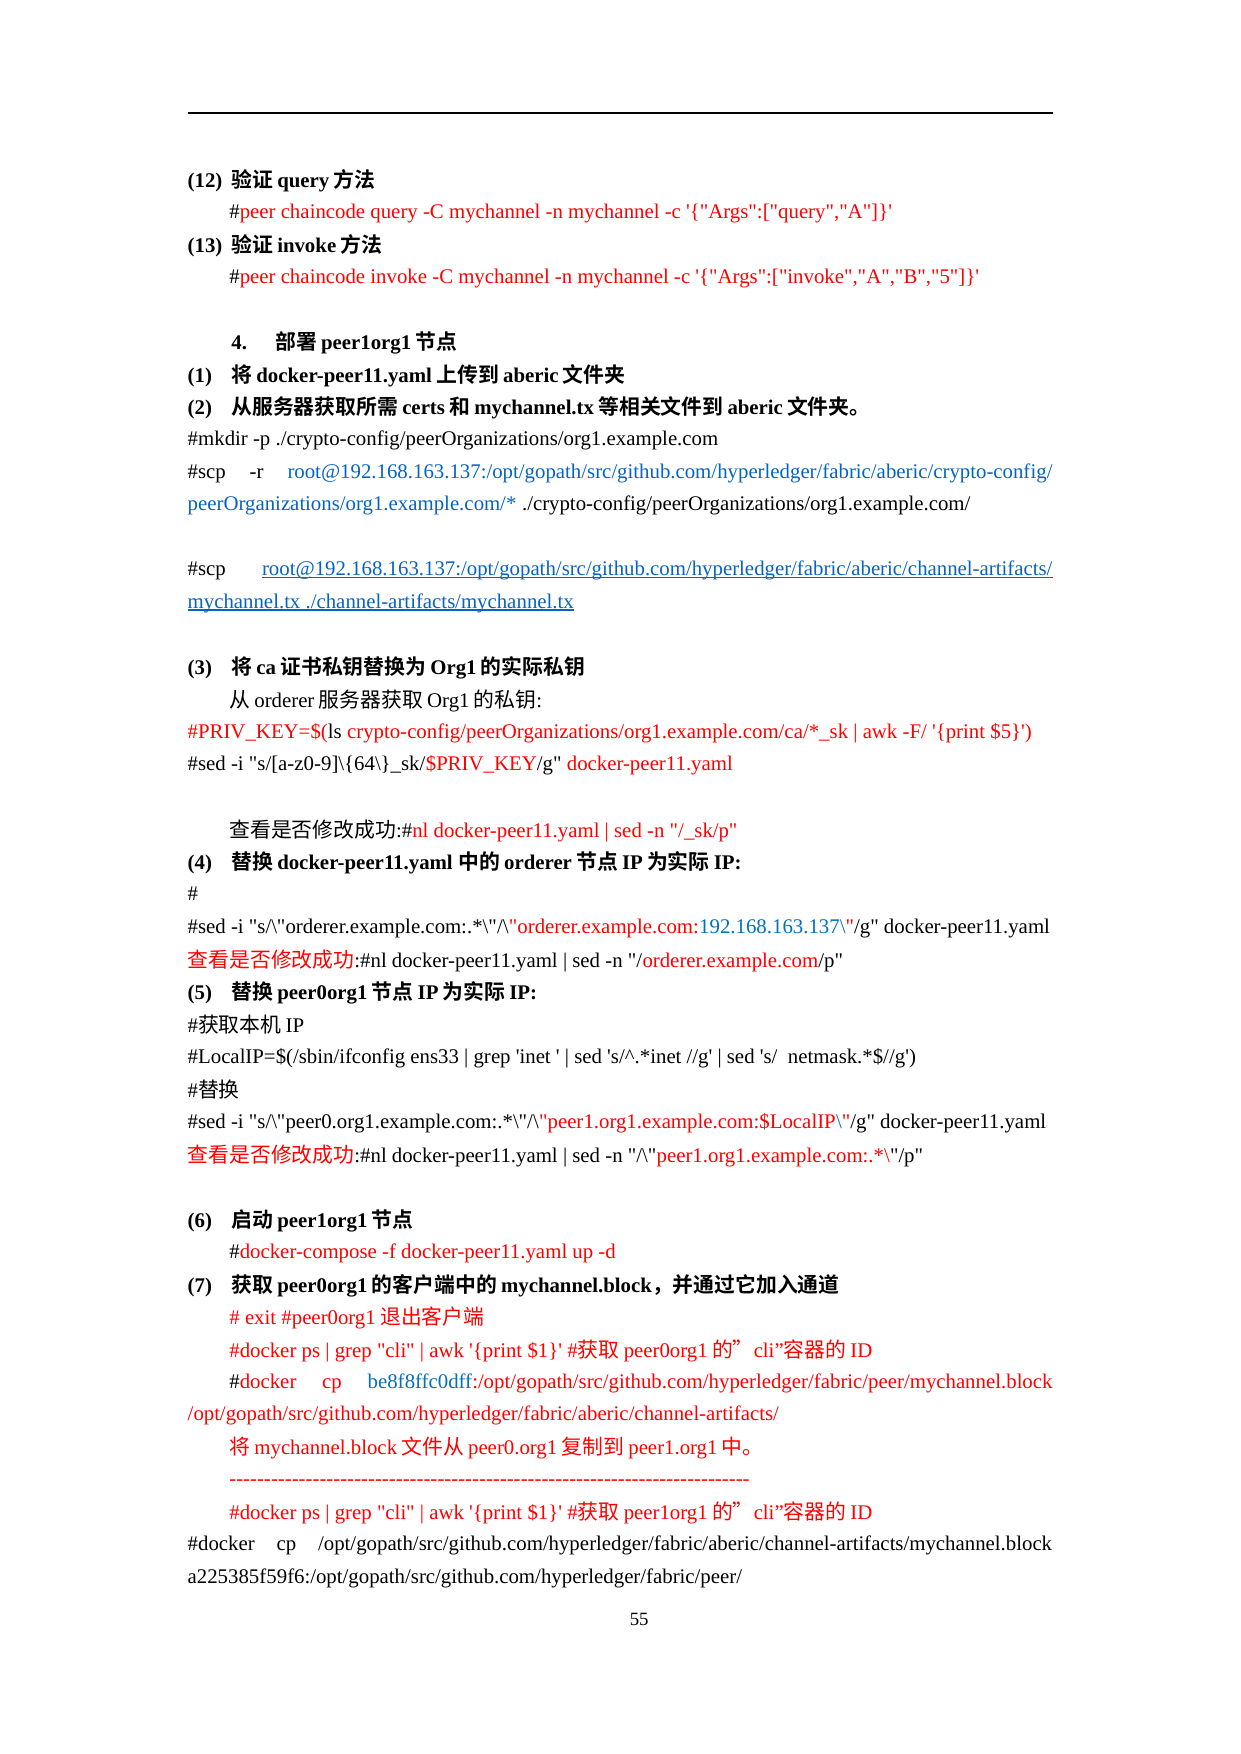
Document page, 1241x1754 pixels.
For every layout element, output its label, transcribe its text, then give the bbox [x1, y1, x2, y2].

text 从orderer服务器获取Org1的私钥: [187, 682, 1053, 714]
text #获取本机IP [187, 1007, 1053, 1039]
subtitle 从服务器获取所需certs和mychannel.tx等相关文件到aberic文件夹。 [187, 389, 1053, 422]
subtitle 将docker-peer11.yaml上传到aberic文件夹 [187, 357, 1053, 389]
text #替换 [187, 1072, 1053, 1104]
text #PRIV_KEY=$(ls crypto-config/peerOrganizations/org1.example.com/ca/*_sk | awk -F/ '{print $5}') [187, 714, 1053, 747]
text #scp root@192.168.163.137:/opt/gopath/src/github.com/hyperledger/fabric/aberic/channel-artifacts/mychannel.tx ./channel-artifacts/mychannel.tx [187, 552, 1053, 617]
text #docker cp be8f8ffc0dff:/opt/gopath/src/github.com/hyperledger/fabric/peer/mychannel.block /opt/gopath/src/github.com/hyperledger/fabric/aberic/channel-artifacts/ [187, 1364, 1053, 1429]
text #sed -i "s/\"orderer.example.com:.*\"/\"orderer.example.com:192.168.163.137\"/g" docker-peer11.yaml [187, 909, 1053, 942]
subtitle 验证query方法 [187, 162, 1053, 194]
subtitle 启动peer1org1节点 [187, 1202, 1053, 1234]
text #docker ps | grep "cli" | awk '{print $1}' #获取peer0org1的”cli”容器的ID [187, 1332, 1053, 1364]
subtitle 将ca证书私钥替换为Org1的实际私钥 [187, 649, 1053, 682]
text 将mychannel.block文件从peer0.org1复制到peer1.org1中。 [187, 1429, 1053, 1462]
text #sed -i "s/[a-z0-9]\{64\}_sk/$PRIV_KEY/g" docker-peer11.yaml [187, 747, 1053, 779]
text 查看是否修改成功:#nl docker-peer11.yaml | sed -n "/_sk/p" [187, 812, 1053, 844]
subtitle 替换peer0org1节点IP为实际IP: [187, 974, 1053, 1007]
subtitle 部署peer1org1节点 [231, 324, 1053, 357]
subtitle 获取peer0org1的客户端中的mychannel.block，并通过它加入通道 [187, 1267, 1053, 1299]
text 查看是否修改成功:#nl docker-peer11.yaml | sed -n "/\"peer1.org1.example.com:.*\"/p" [187, 1137, 1053, 1169]
text #docker-compose -f docker-peer11.yaml up -d [187, 1234, 1053, 1267]
text #docker ps | grep "cli" | awk '{print $1}' #获取peer1org1的”cli”容器的ID [187, 1494, 1053, 1527]
subtitle 替换docker-peer11.yaml 中的orderer节点IP为实际IP: [187, 844, 1053, 877]
text # exit #peer0org1退出客户端 [187, 1299, 1053, 1332]
subtitle 验证invoke方法 [187, 227, 1053, 259]
text #docker cp /opt/gopath/src/github.com/hyperledger/fabric/aberic/channel-artifacts/mychannel.block a225385f59f6:/opt/gopath/src/github.com/hyperledger/fabric/peer/ [187, 1527, 1053, 1592]
text #peer chaincode invoke -C mychannel -n mychannel -c '{"Args":["invoke","A","B","5"]}' [187, 259, 1053, 292]
text #LocalIP=$(/sbin/ifconfig ens33 | grep 'inet ' | sed 's/^.*inet //g' | sed 's/ netmask.*$//g') [187, 1039, 1053, 1072]
text # [187, 877, 1053, 909]
text 查看是否修改成功:#nl docker-peer11.yaml | sed -n "/orderer.example.com/p" [187, 942, 1053, 974]
text #sed -i "s/\"peer0.org1.example.com:.*\"/\"peer1.org1.example.com:$LocalIP\"/g" docker-peer11.yaml [187, 1104, 1053, 1137]
text #peer chaincode query -C mychannel -n mychannel -c '{"Args":["query","A"]}' [187, 194, 1053, 227]
text #scp -r root@192.168.163.137:/opt/gopath/src/github.com/hyperledger/fabric/aberic/crypto-config/peerOrganizations/org1.example.com/* ./crypto-config/peerOrganizations/org1.example.com/ [187, 454, 1053, 519]
text --------------------------------------------------------------------------- [187, 1462, 1053, 1494]
text #mkdir -p ./crypto-config/peerOrganizations/org1.example.com [187, 422, 1053, 454]
